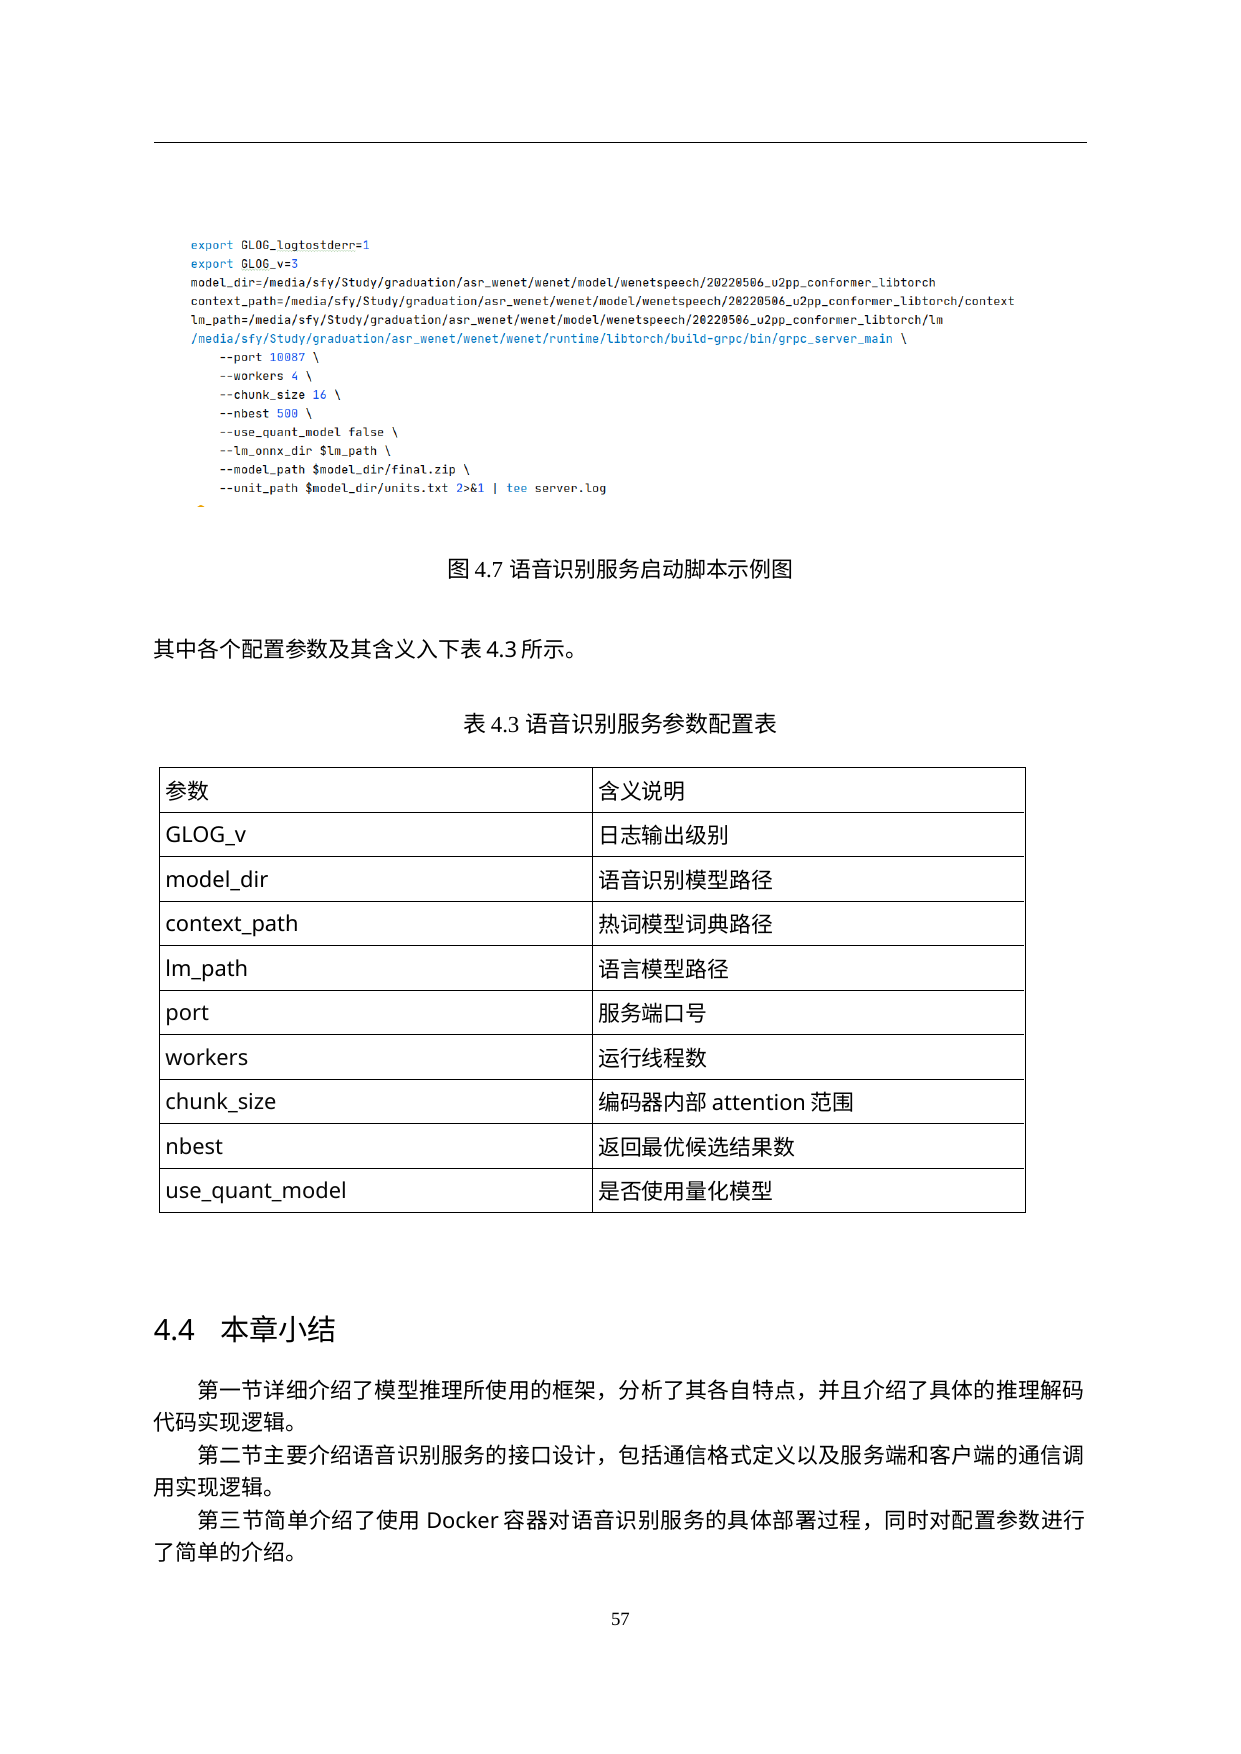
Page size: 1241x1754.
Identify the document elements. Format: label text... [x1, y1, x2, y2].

table_header 含义说明 [593, 768, 1025, 812]
table_cell 返回最优候选结果数 [593, 1123, 1025, 1167]
table_cell 编码器内部attention范围 [593, 1079, 1025, 1123]
table_cell 运行线程数 [593, 1034, 1025, 1078]
text 表4.3 语音识别服务参数配置表 [153, 690, 1087, 755]
table_cell 语音识别模型路径 [593, 856, 1025, 901]
table_cell port [160, 991, 592, 1034]
table_cell nbest [160, 1124, 592, 1167]
subtitle 本章小结 [153, 1295, 1087, 1360]
table_cell 日志输出级别 [593, 812, 1025, 856]
table_cell lm_path [160, 946, 592, 989]
table_cell 语言模型路径 [593, 945, 1025, 989]
table_cell workers [160, 1035, 592, 1078]
table_cell 热词模型词典路径 [593, 901, 1025, 945]
table_header 参数 [160, 768, 592, 812]
table_cell 服务端口号 [593, 990, 1025, 1034]
table_cell GLOG_v [160, 813, 592, 856]
table_cell 是否使用量化模型 [593, 1168, 1025, 1212]
text 第一节详细介绍了模型推理所使用的框架，分析了其各自特点，并且介绍了具体的推理解码代码实现逻辑。 [153, 1372, 1087, 1437]
table_cell use_quant_model [160, 1169, 592, 1212]
table_cell context_path [160, 902, 592, 945]
table_cell chunk_size [160, 1080, 592, 1123]
text 第三节简单介绍了使用Docker容器对语音识别服务的具体部署过程，同时对配置参数进行了简单的介绍。 [153, 1502, 1087, 1567]
text 其中各个配置参数及其含义入下表4.3所示。 [153, 632, 1087, 665]
picture [189, 238, 1026, 507]
table_cell model_dir [160, 857, 592, 901]
text 第二节主要介绍语音识别服务的接口设计，包括通信格式定义以及服务端和客户端的通信调用实现逻辑。 [153, 1437, 1087, 1502]
